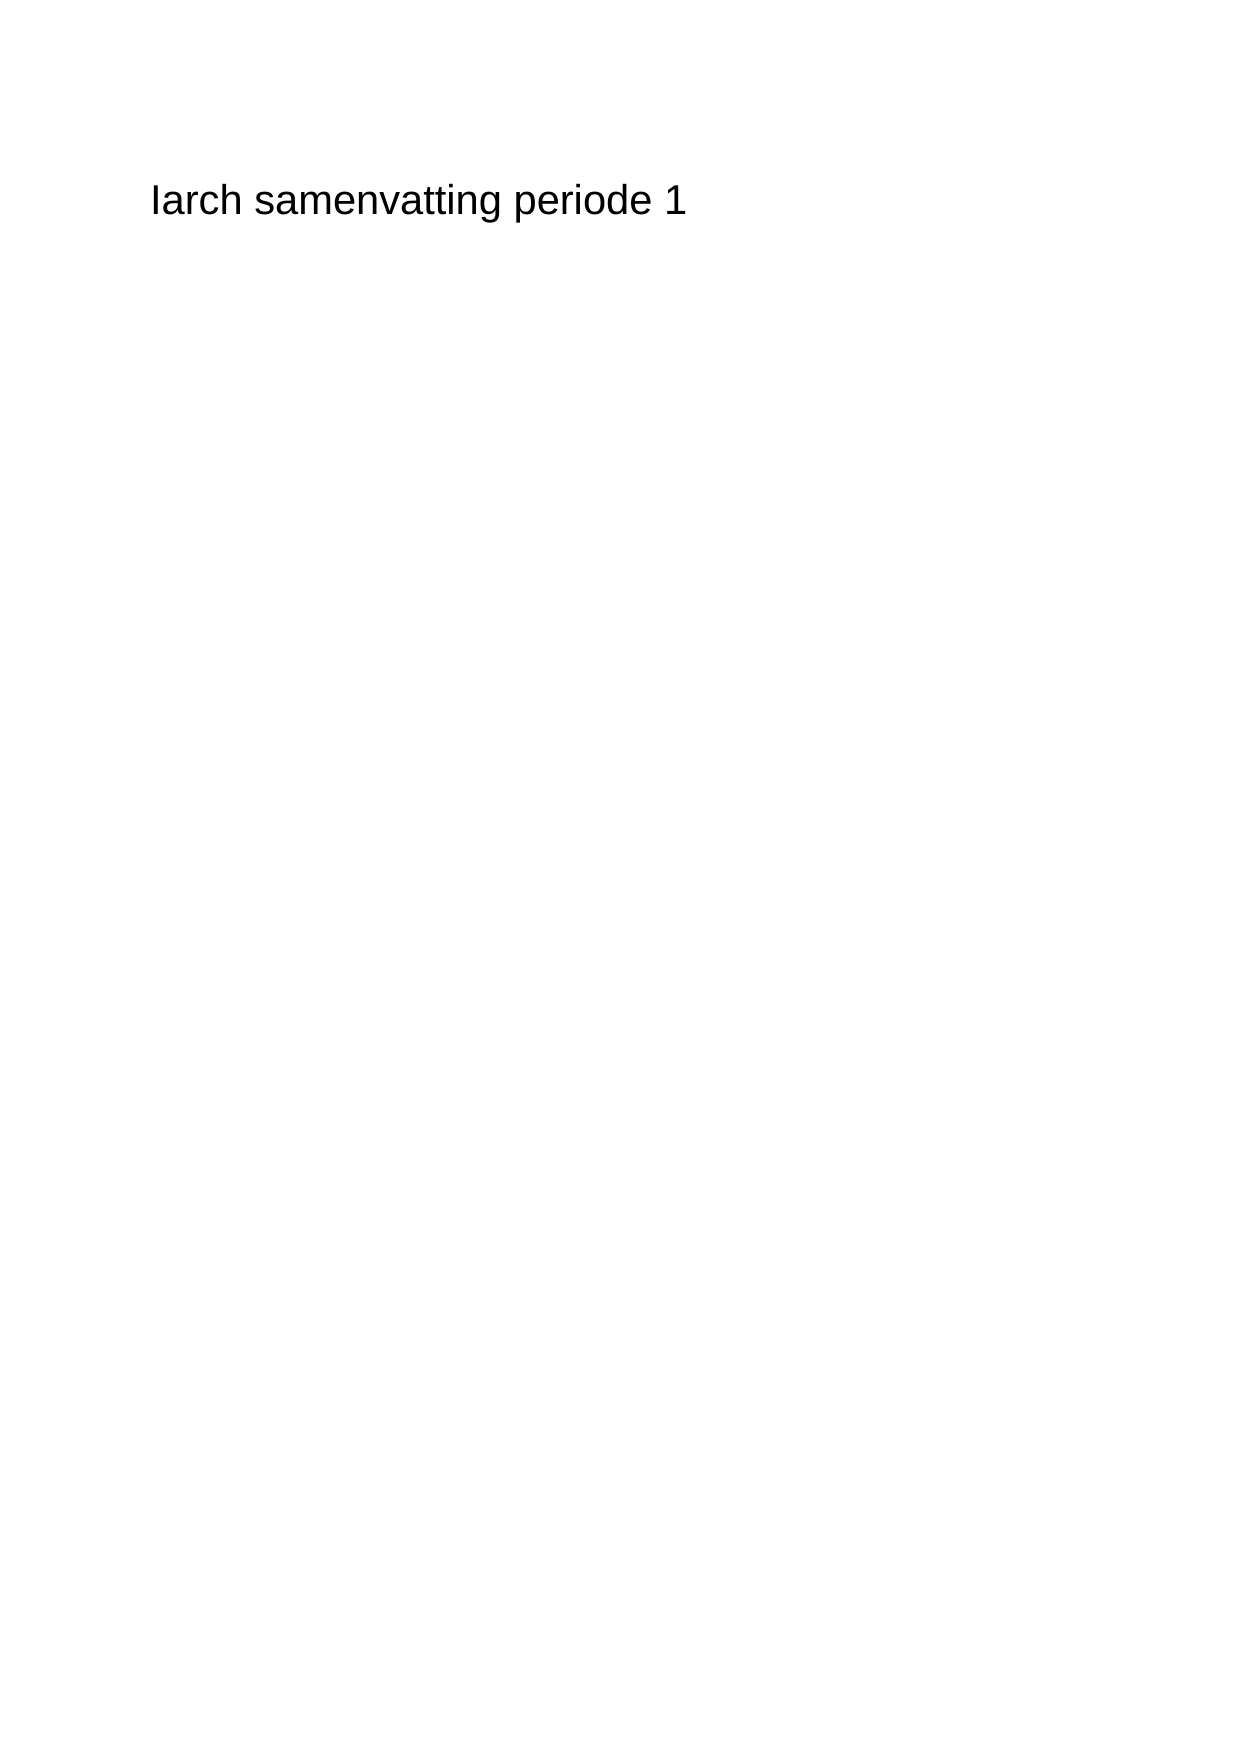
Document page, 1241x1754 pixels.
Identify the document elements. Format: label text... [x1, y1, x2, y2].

subtitle Iarch samenvatting periode 1 [150, 175, 1090, 223]
